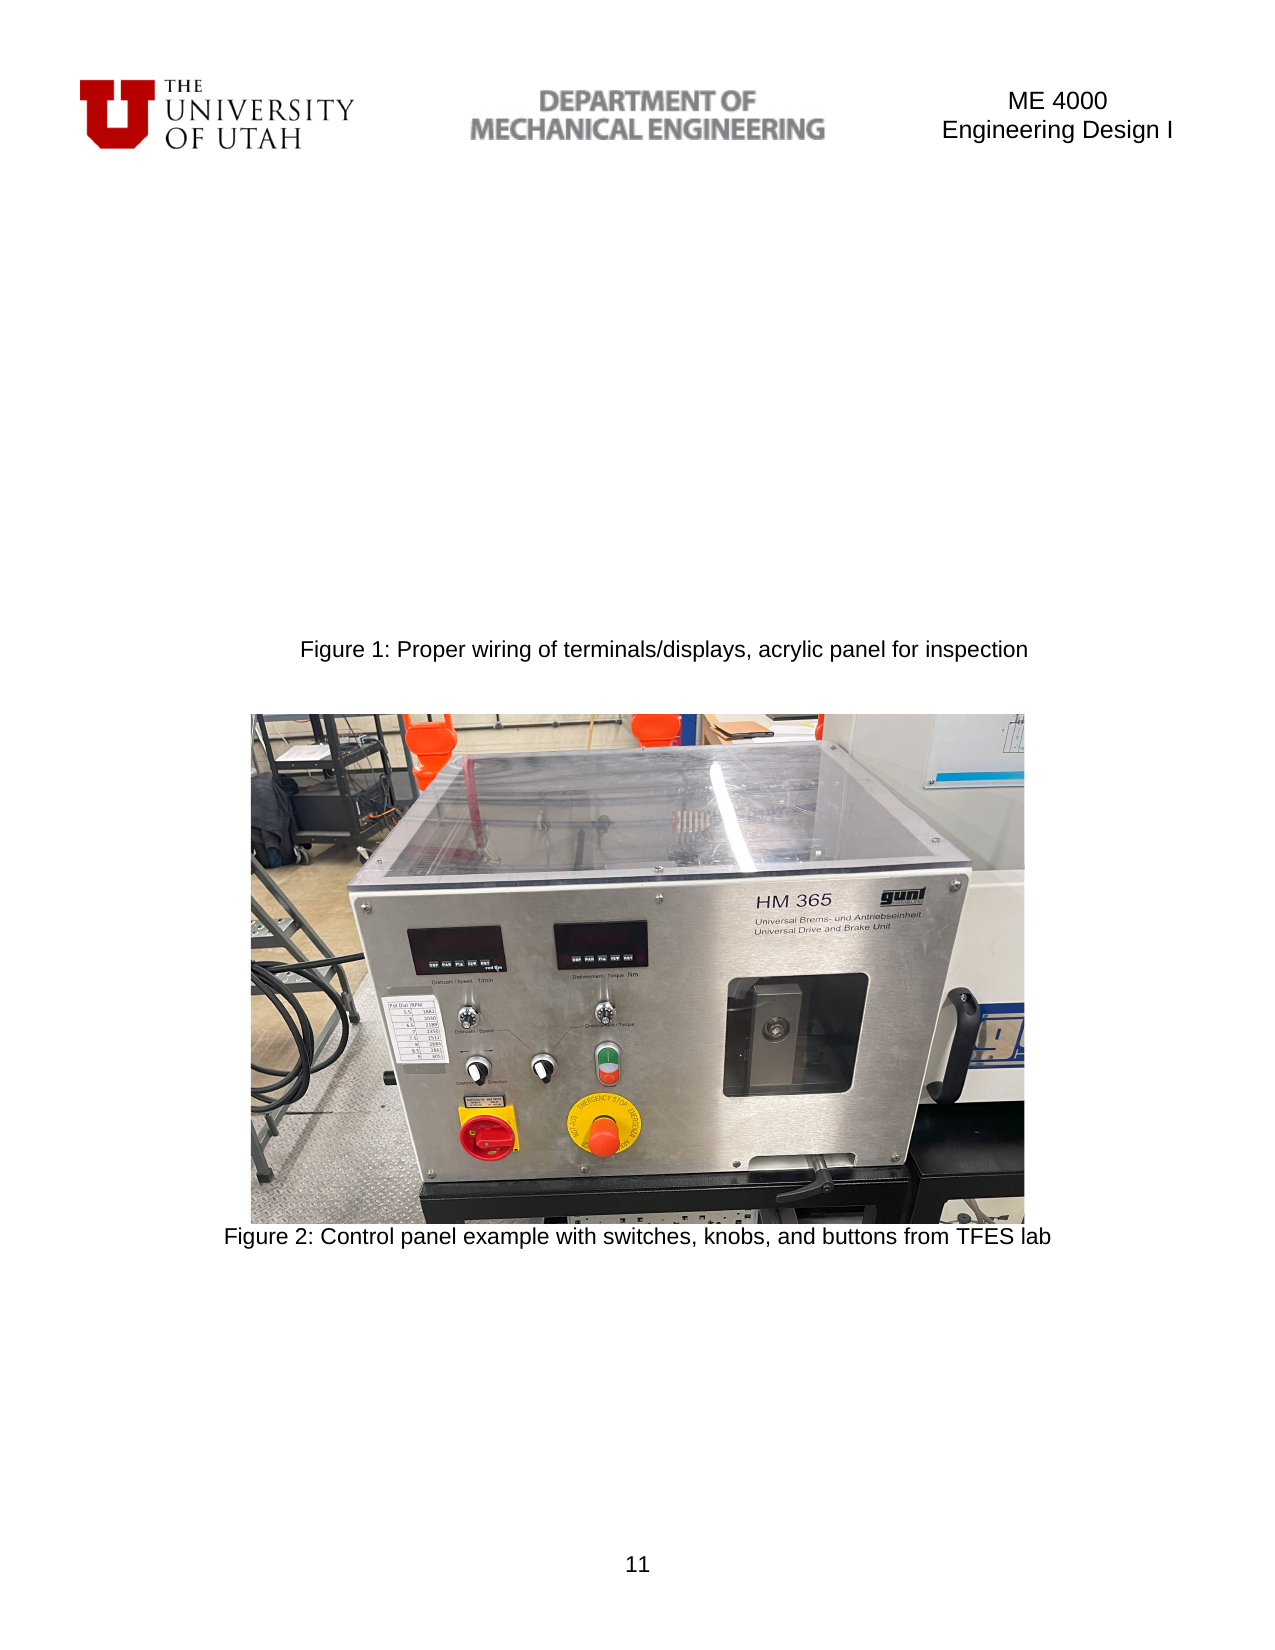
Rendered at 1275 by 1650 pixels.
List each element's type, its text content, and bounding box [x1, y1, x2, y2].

text Figure 1: Proper wiring of terminals/displays, acrylic panel for inspection [75, 636, 1200, 662]
picture [468, 90, 826, 140]
text Figure 2: Control panel example with switches, knobs, and buttons from TFES lab [75, 1154, 1200, 1249]
picture [75, 75, 357, 154]
picture [250, 714, 1025, 1224]
